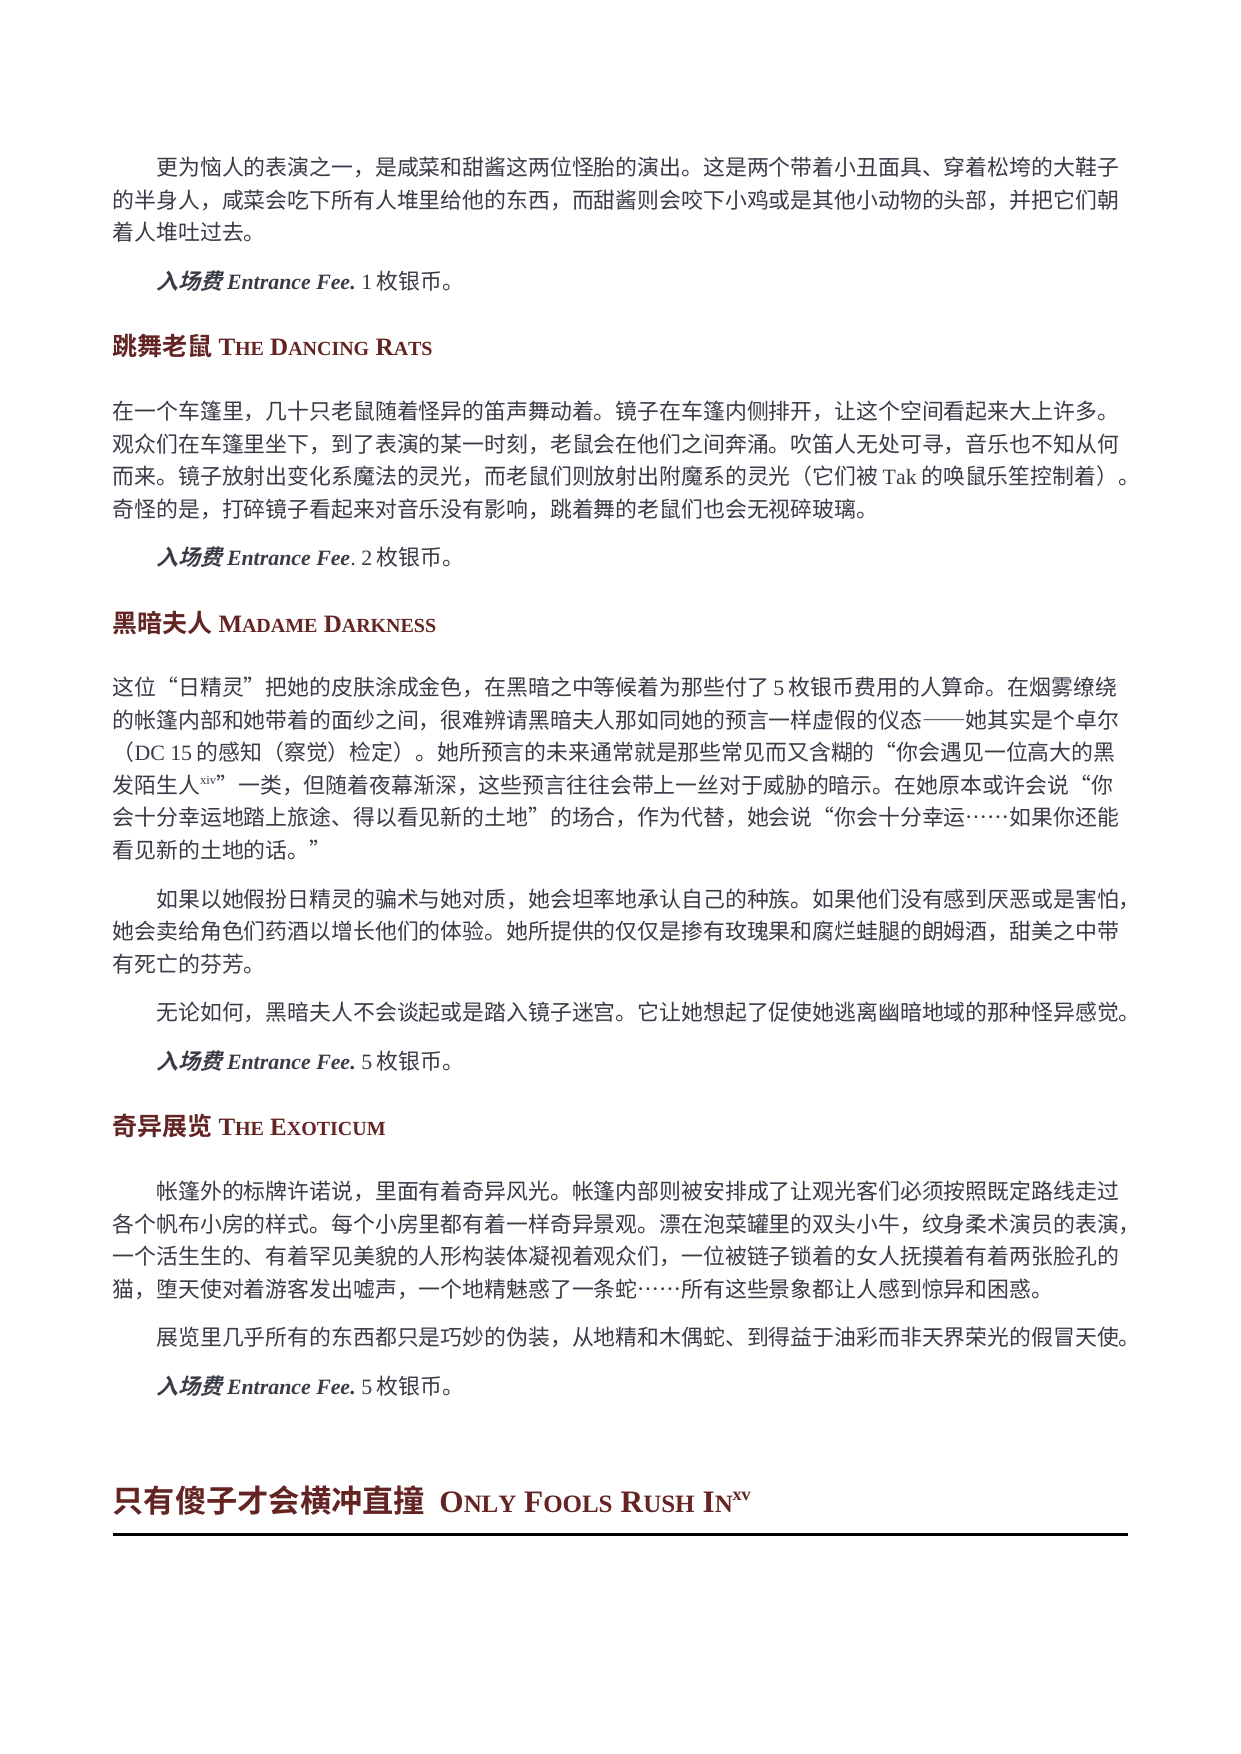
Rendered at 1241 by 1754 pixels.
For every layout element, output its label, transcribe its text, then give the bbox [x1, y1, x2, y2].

text 如果以她假扮日精灵的骗术与她对质，她会坦率地承认自己的种族。如果他们没有感到厌恶或是害怕，她会卖给角色们药酒以增长他们的体验。她所提供的仅仅是掺有玫瑰果和腐烂蛙腿的朗姆酒，甜美之中带有死亡的芬芳。 [112, 881, 1128, 979]
text 无论如何，黑暗夫人不会谈起或是踏入镜子迷宫。它让她想起了促使她逃离幽暗地域的那种怪异感觉。 [112, 995, 1128, 1027]
subtitle 只有傻子才会横冲直撞 Only Fools Rush In [112, 1466, 1128, 1536]
text 入场费 Entrance Fee. 5枚银币。 [112, 1044, 1128, 1076]
text 展览里几乎所有的东西都只是巧妙的伪装，从地精和木偶蛇、到得益于油彩而非天界荣光的假冒天使。 [112, 1320, 1128, 1352]
text 入场费 Entrance Fee. 1枚银币。 [112, 264, 1128, 296]
subtitle 跳舞老鼠 The Dancing Rats [112, 312, 1128, 377]
text 帐篷外的标牌许诺说，里面有着奇异风光。帐篷内部则被安排成了让观光客们必须按照既定路线走过各个帆布小房的样式。每个小房里都有着一样奇异景观。漂在泡菜罐里的双头小牛，纹身柔术演员的表演，一个活生生的、有着罕见美貌的人形构装体凝视着观众们，一位被链子锁着的女人抚摸着有着两张脸孔的猫，堕天使对着游客发出嘘声，一个地精魅惑了一条蛇……所有这些景象都让人感到惊异和困惑。 [112, 1174, 1128, 1304]
text 入场费 Entrance Fee. 2枚银币。 [112, 540, 1128, 572]
text 这位“日精灵”把她的皮肤涂成金色，在黑暗之中等候着为那些付了5枚银币费用的人算命。在烟雾缭绕的帐篷内部和她带着的面纱之间，很难辨请黑暗夫人那如同她的预言一样虚假的仪态——她其实是个卓尔（DC 15的感知（察觉）检定）。她所预言的未来通常就是那些常见而又含糊的“你会遇见一位高大的黑发陌生人”一类，但随着夜幕渐深，这些预言往往会带上一丝对于威胁的暗示。在她原本或许会说“你会十分幸运地踏上旅途、得以看见新的土地”的场合，作为代替，她会说“你会十分幸运……如果你还能看见新的土地的话。” [112, 670, 1128, 865]
text 更为恼人的表演之一，是咸菜和甜酱这两位怪胎的演出。这是两个带着小丑面具、穿着松垮的大鞋子的半身人，咸菜会吃下所有人堆里给他的东西，而甜酱则会咬下小鸡或是其他小动物的头部，并把它们朝着人堆吐过去。 [112, 150, 1128, 247]
text 入场费 Entrance Fee. 5枚银币。 [112, 1369, 1128, 1401]
text 在一个车篷里，几十只老鼠随着怪异的笛声舞动着。镜子在车篷内侧排开，让这个空间看起来大上许多。观众们在车篷里坐下，到了表演的某一时刻，老鼠会在他们之间奔涌。吹笛人无处可寻，音乐也不知从何而来。镜子放射出变化系魔法的灵光，而老鼠们则放射出附魔系的灵光（它们被Tak的唤鼠乐笙控制着）。奇怪的是，打碎镜子看起来对音乐没有影响，跳着舞的老鼠们也会无视碎玻璃。 [112, 394, 1128, 524]
subtitle 奇异展览 The Exoticum [112, 1092, 1128, 1157]
subtitle 黑暗夫人 Madame Darkness [112, 589, 1128, 654]
